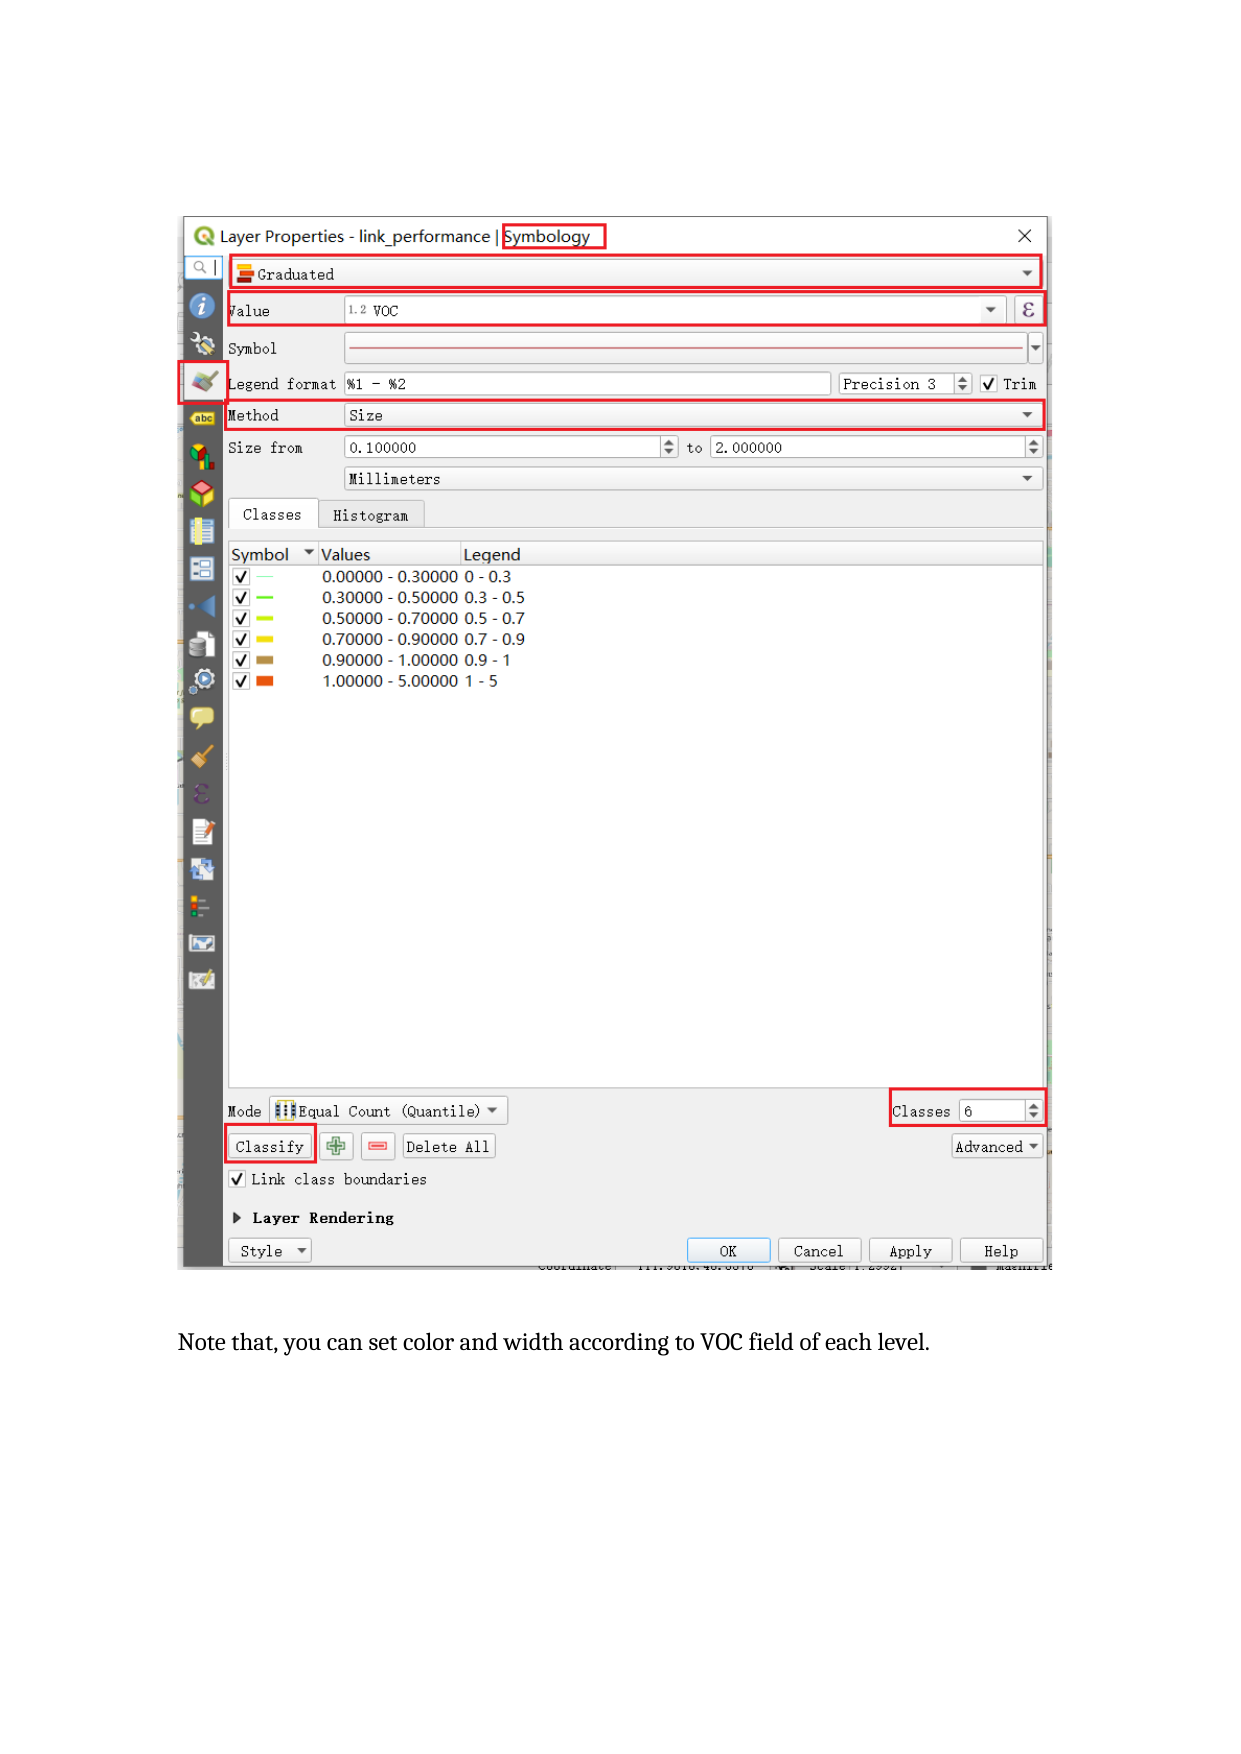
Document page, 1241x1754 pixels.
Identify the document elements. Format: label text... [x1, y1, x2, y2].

picture [177, 216, 1053, 1270]
text Note that, you can set color and width according to VOC field of each level. [177, 1323, 1063, 1361]
